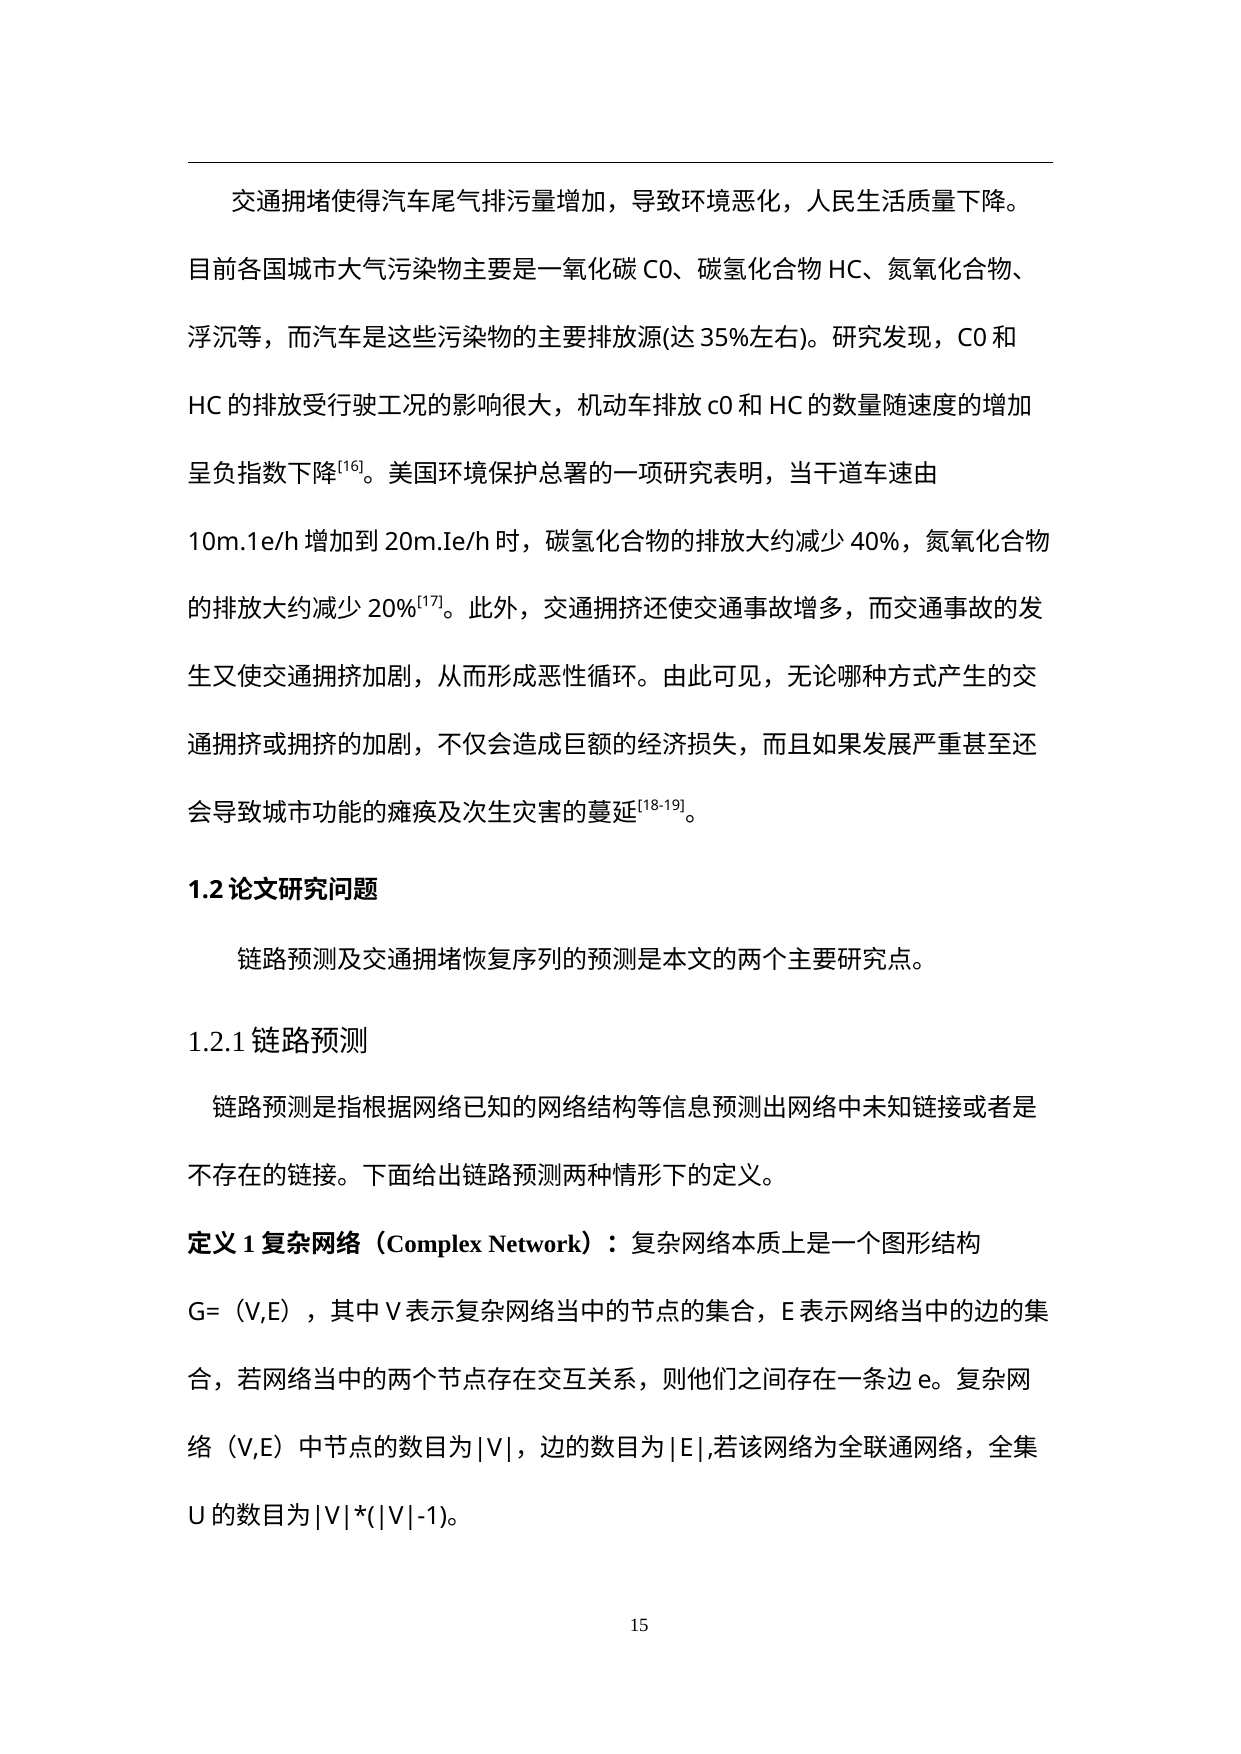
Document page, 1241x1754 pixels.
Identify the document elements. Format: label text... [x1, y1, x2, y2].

subtitle 1.2.1链路预测 [187, 1017, 1053, 1059]
text 链路预测及交通拥堵恢复序列的预测是本文的两个主要研究点。 [187, 924, 1053, 992]
subtitle 1.2论文研究问题 [187, 870, 1053, 906]
text 交通拥堵使得汽车尾气排污量增加，导致环境恶化，人民生活质量下降。 目前各国城市大气污染物主要是一氧化碳C0、碳氢化合物HC、氮氧化合物、浮沉等，而汽车是这些污染物的主要排放源(达35%左右)。研究发现，C0和HC的排放受行驶工况的影响很大，机动车排放c0和HC的数量随速度的增加呈负指数下降[16]。美国环境保护总署的一项研究表明，当干道车速由10m.1e/h增加到20m.Ie/h时，碳氢化合物的排放大约减少40%，氮氧化合物的排放大约减少20%[17]。此外，交通拥挤还使交通事故增多，而交通事故的发生又使交通拥挤加剧，从而形成恶性循环。由此可见，无论哪种方式产生的交通拥挤或拥挤的加剧，不仅会造成巨额的经济损失，而且如果发展严重甚至还会导致城市功能的瘫痪及次生灾害的蔓延[18-19]。 [187, 166, 1053, 845]
text 链路预测是指根据网络已知的网络结构等信息预测出网络中未知链接或者是不存在的链接。下面给出链路预测两种情形下的定义。 [187, 1072, 1053, 1208]
text 定义1 复杂网络（Complex Network）：复杂网络本质上是一个图形结构G=（V,E），其中V表示复杂网络当中的节点的集合，E表示网络当中的边的集合，若网络当中的两个节点存在交互关系，则他们之间存在一条边e。复杂网络（V,E）中节点的数目为|V|，边的数目为|E|,若该网络为全联通网络，全集U的数目为|V|*(|V|-1)。 [187, 1208, 1053, 1547]
